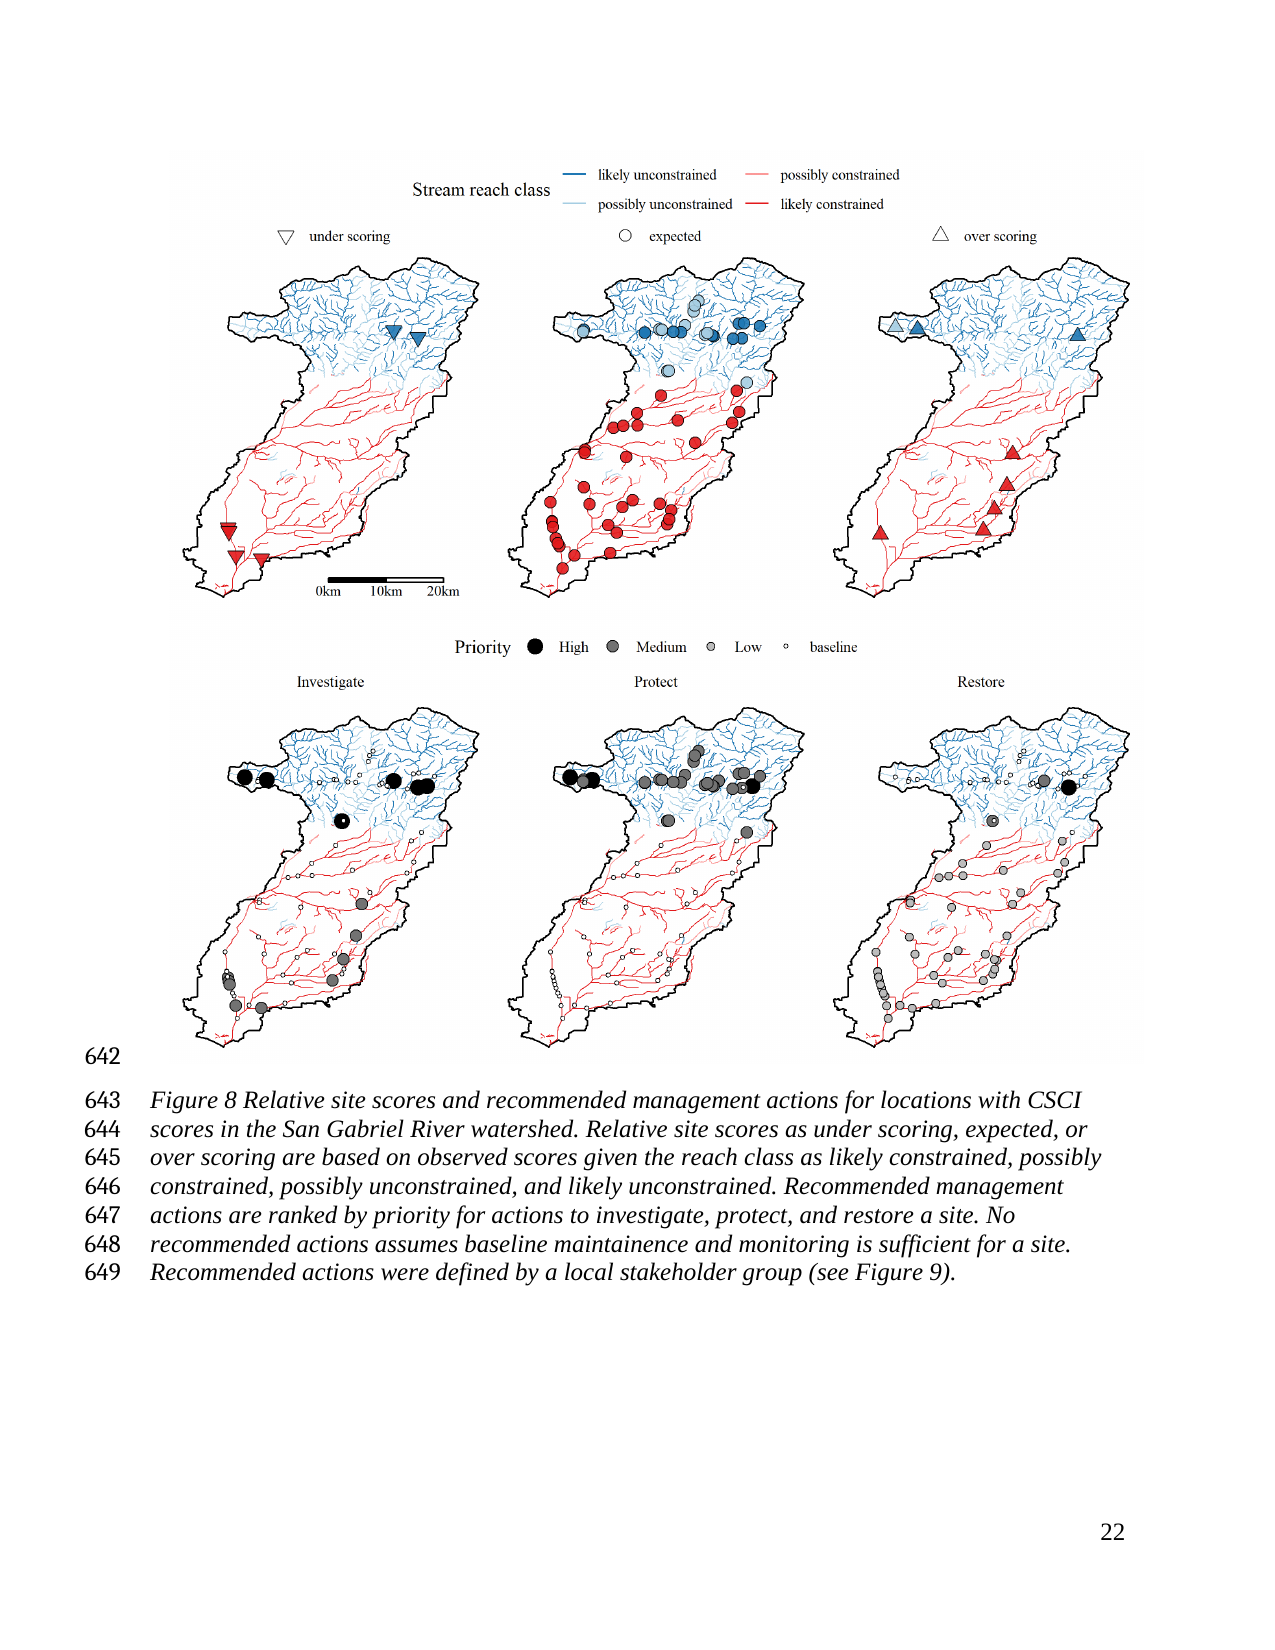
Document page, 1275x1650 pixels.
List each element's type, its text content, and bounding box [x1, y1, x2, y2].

text Figure 8 Relative site scores and recommended management actions for locations with CSCI scores in the San Gabriel River watershed. Relative site scores as under scoring, expected, or over scoring are based on observed scores given the reach class as likely constrained, possibly constrained, possibly unconstrained, and likely unconstrained. Recommended management actions are ranked by priority for actions to investigate, protect, and restore a site. No recommended actions assumes baseline maintainence and monitoring is sufficient for a site. Recommended actions were defined by a local stakeholder group (see Figure 9). [150, 1085, 1125, 1286]
picture [168, 150, 1144, 1064]
